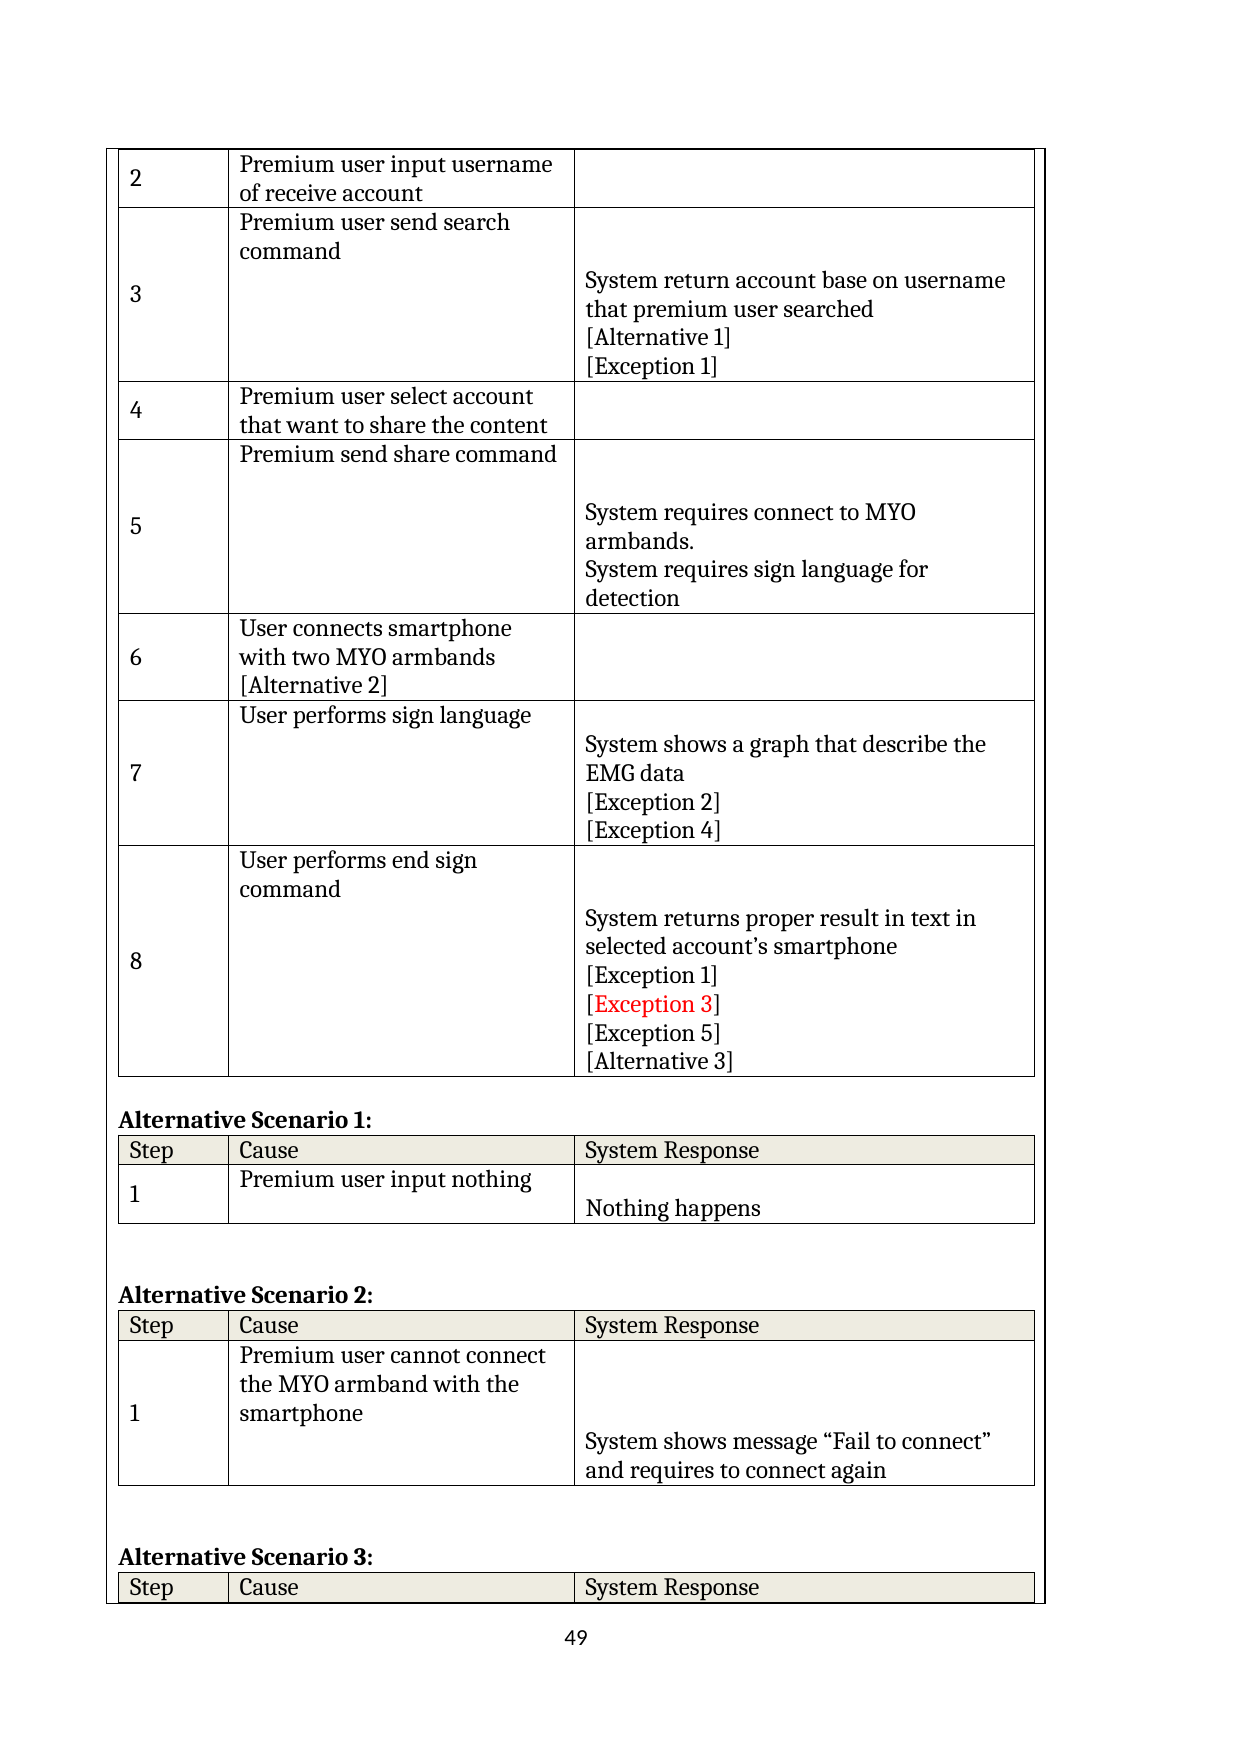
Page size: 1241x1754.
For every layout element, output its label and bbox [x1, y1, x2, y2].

table_cell [107, 149, 1044, 1603]
